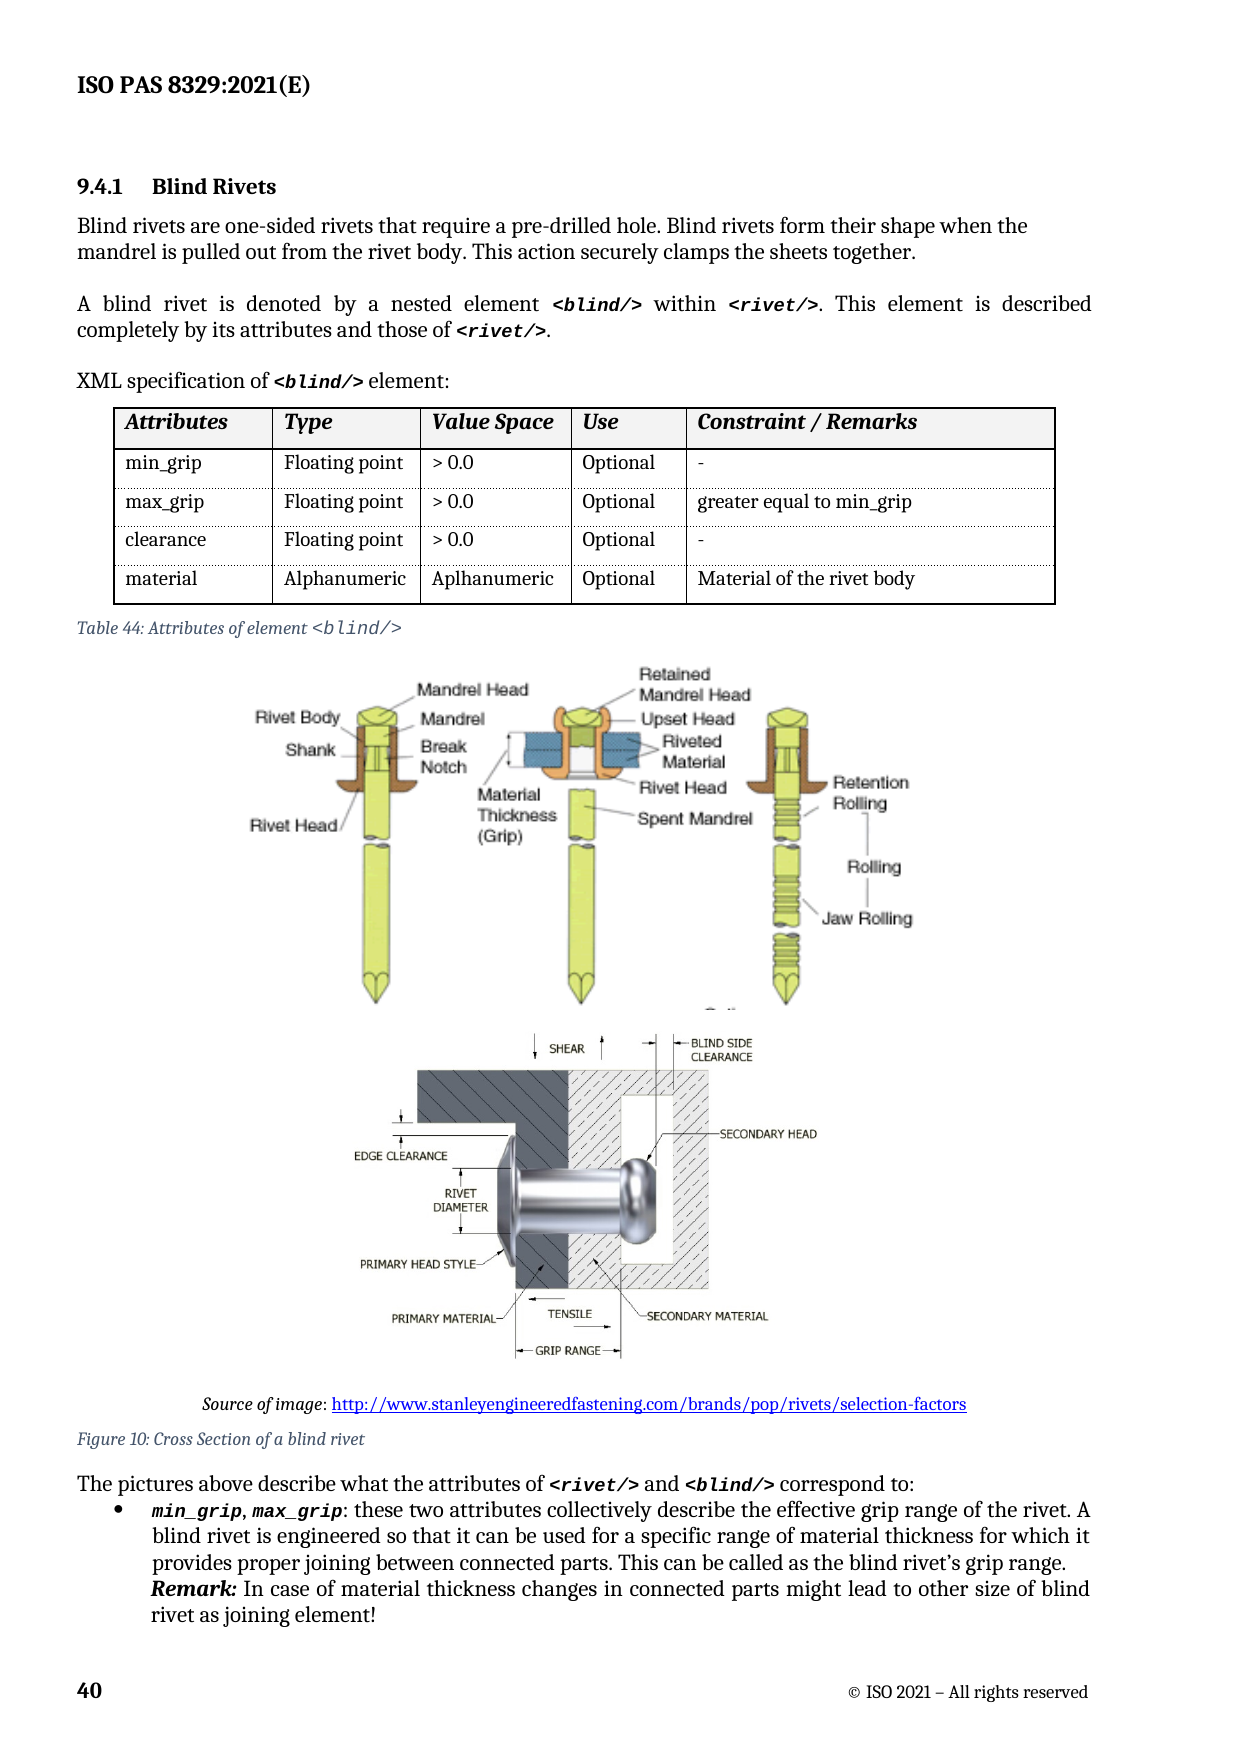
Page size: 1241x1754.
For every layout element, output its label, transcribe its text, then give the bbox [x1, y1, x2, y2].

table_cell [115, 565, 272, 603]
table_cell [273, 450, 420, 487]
text Blind rivets are one-sided rivets that require a pre-drilled hole. Blind rivets form their shape when the [77, 213, 1092, 239]
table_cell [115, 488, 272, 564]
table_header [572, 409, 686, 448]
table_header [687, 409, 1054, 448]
text mandrel is pulled out from the rivet body. This action securely clamps the sheets together. [77, 239, 1092, 265]
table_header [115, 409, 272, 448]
picture [348, 1021, 821, 1378]
text Table 44: Attributes of element <blind/> [77, 618, 1092, 640]
text Source of image: http://www.stanleyengineeredfastening.com/brands/pop/rivets/selection-factors [77, 1391, 1092, 1416]
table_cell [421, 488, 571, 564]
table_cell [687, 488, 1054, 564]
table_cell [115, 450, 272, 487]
text XML specification of <blind/> element: [77, 368, 1092, 394]
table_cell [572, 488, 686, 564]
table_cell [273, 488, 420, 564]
text Figure 10: Cross Section of a blind rivet [77, 1428, 1092, 1449]
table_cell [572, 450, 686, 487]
text The pictures above describe what the attributes of <rivet/> and <blind/> correspond to: [77, 1470, 1092, 1497]
subtitle Blind Rivets [77, 174, 1092, 200]
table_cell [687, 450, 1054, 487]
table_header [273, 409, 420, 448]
picture [220, 661, 949, 1010]
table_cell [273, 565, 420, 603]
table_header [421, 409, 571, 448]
list min_grip, max_grip: these two attributes collectively describe the effective grip range of the rivet. A blind rivet is engineered so that it can be used for a specific range of material thickness for which it provides proper joining between connected parts. This can be called as the blind rivet’s grip range. [114, 1497, 1092, 1576]
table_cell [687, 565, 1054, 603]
text Remark: In case of material thickness changes in connected parts might lead to other size of blind rivet as joining element! [151, 1576, 1092, 1628]
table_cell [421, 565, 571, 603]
text A blind rivet is denoted by a nested element <blind/> within <rivet/>. This element is described completely by its attributes and those of <rivet/>. [77, 290, 1092, 343]
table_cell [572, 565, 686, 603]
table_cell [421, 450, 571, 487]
